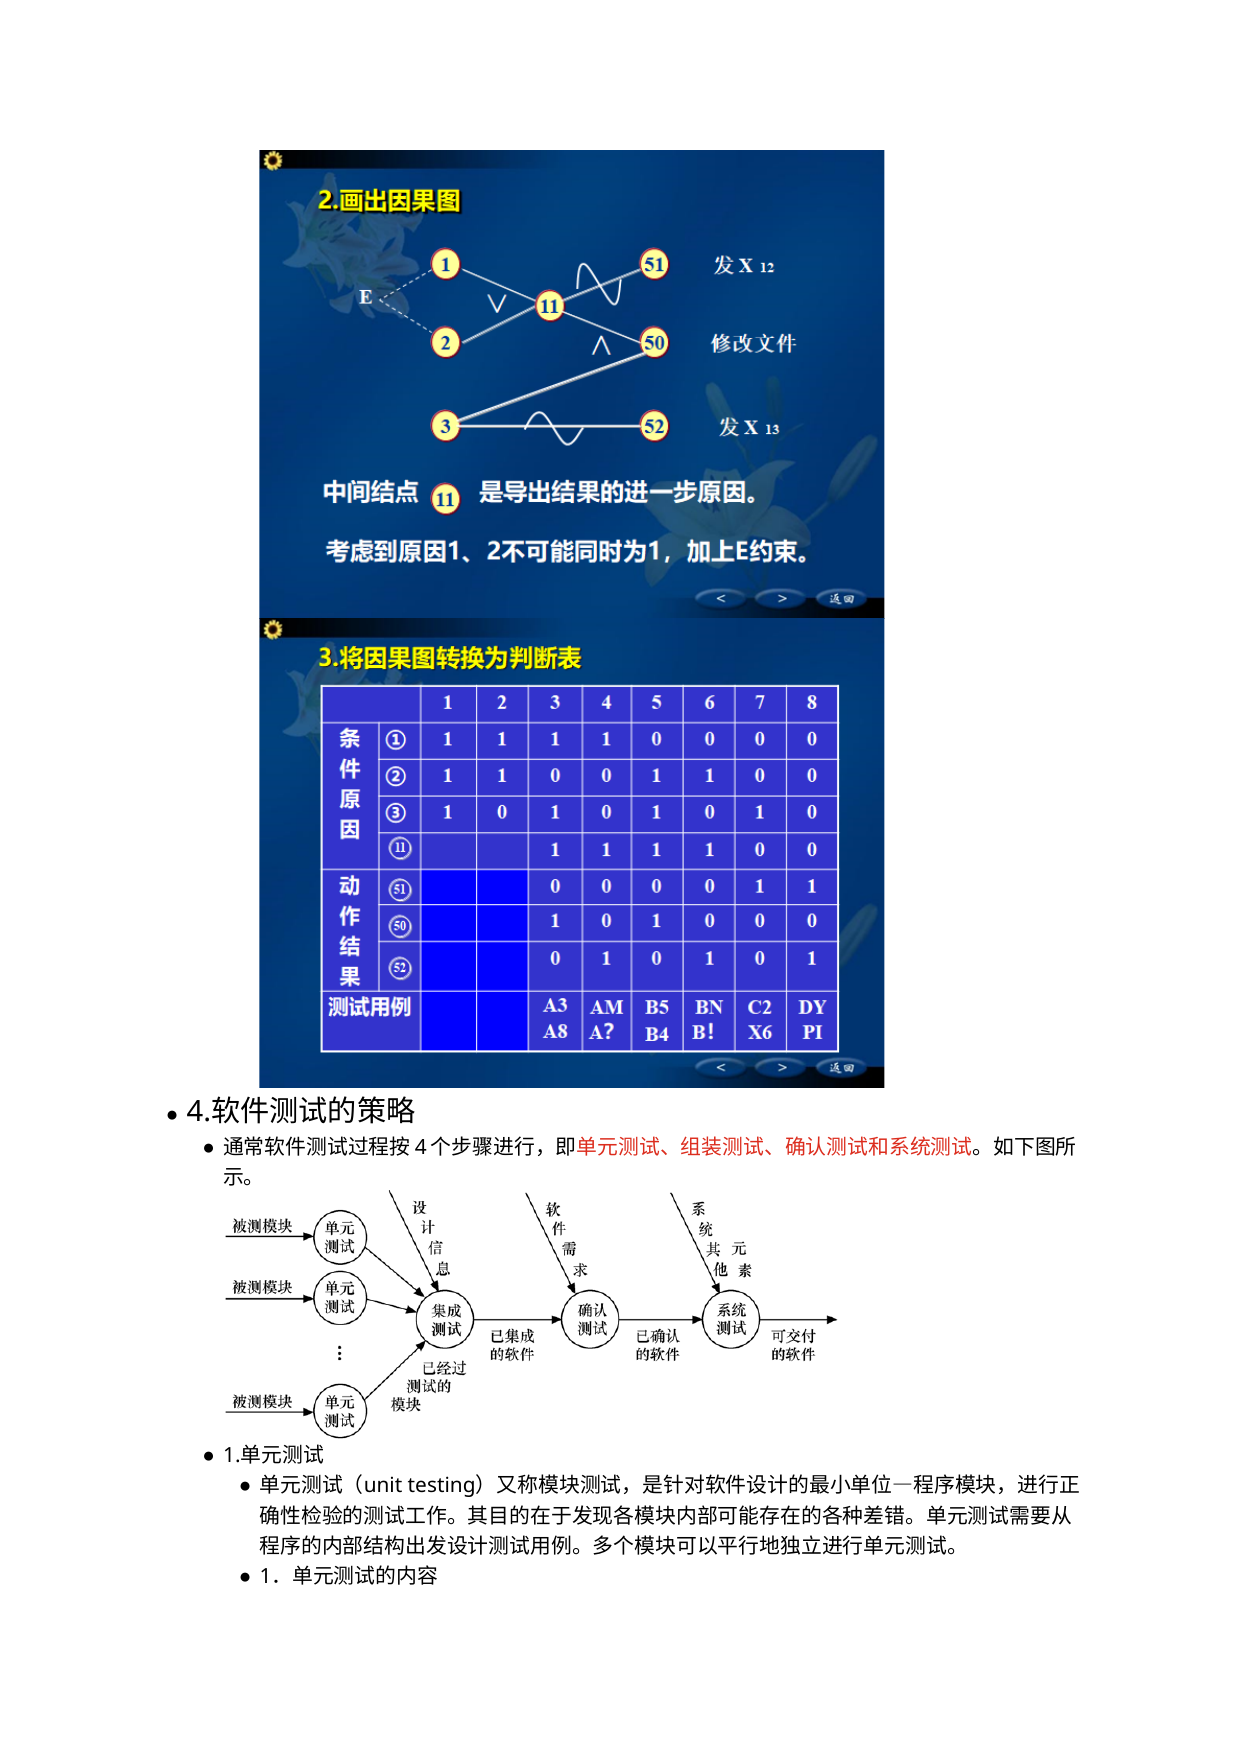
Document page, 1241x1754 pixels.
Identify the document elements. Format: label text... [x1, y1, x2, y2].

list 通常软件测试过程按4个步骤进行，即单元测试、组装测试、确认测试和系统测试。如下图所示。 [202, 1130, 1090, 1190]
picture [259, 150, 885, 1088]
list 4.软件测试的策略 [166, 1087, 1090, 1130]
picture [222, 1190, 848, 1439]
list 1.单元测试 [202, 1438, 1090, 1468]
list 1．单元测试的内容 [238, 1559, 1090, 1589]
list 单元测试（unit testing）又称模块测试，是针对软件设计的最小单位—程序模块，进行正确性检验的测试工作。其目的在于发现各模块内部可能存在的各种差错。单元测试需要从程序的内部结构出发设计测试用例。多个模块可以平行地独立进行单元测试。 [238, 1468, 1090, 1559]
